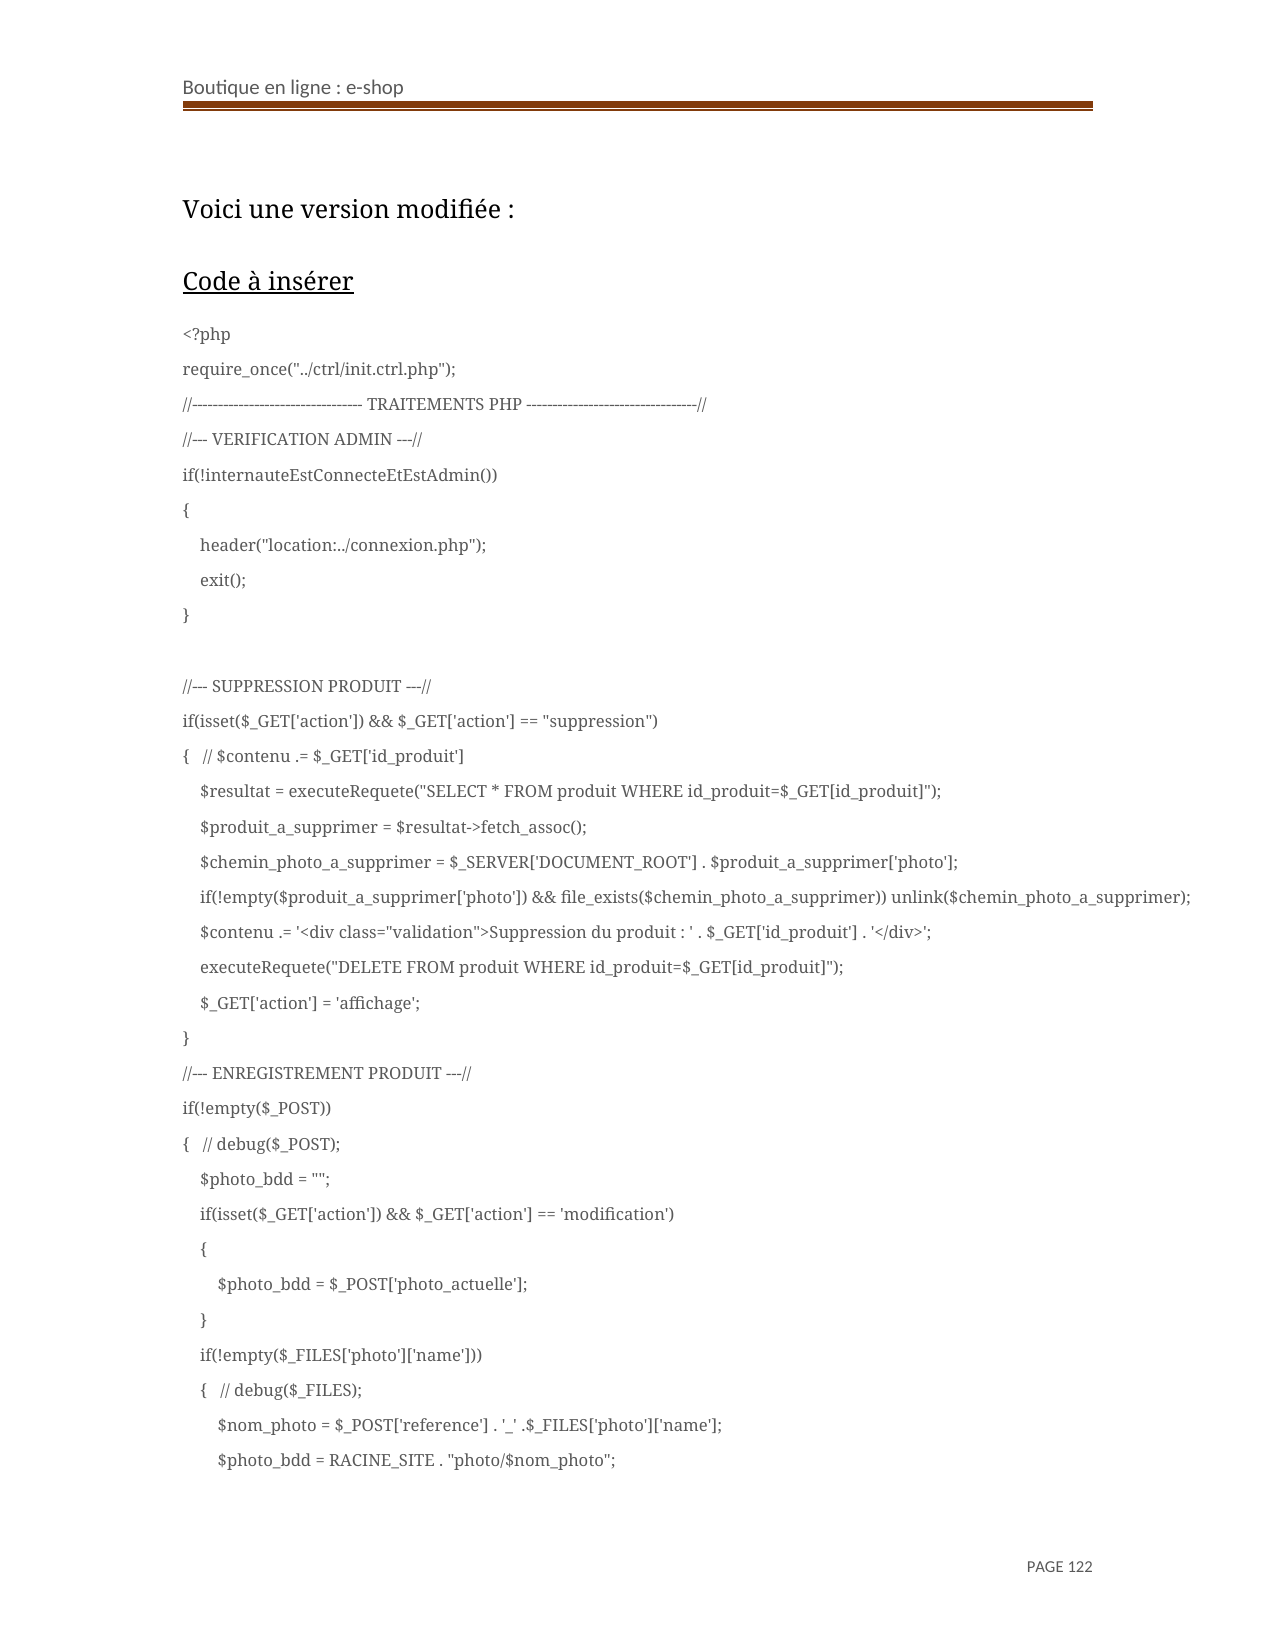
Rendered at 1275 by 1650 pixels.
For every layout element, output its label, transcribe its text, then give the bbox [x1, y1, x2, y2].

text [182, 191, 1093, 251]
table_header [183, 310, 1275, 1484]
text Code à insérer [182, 263, 1093, 297]
